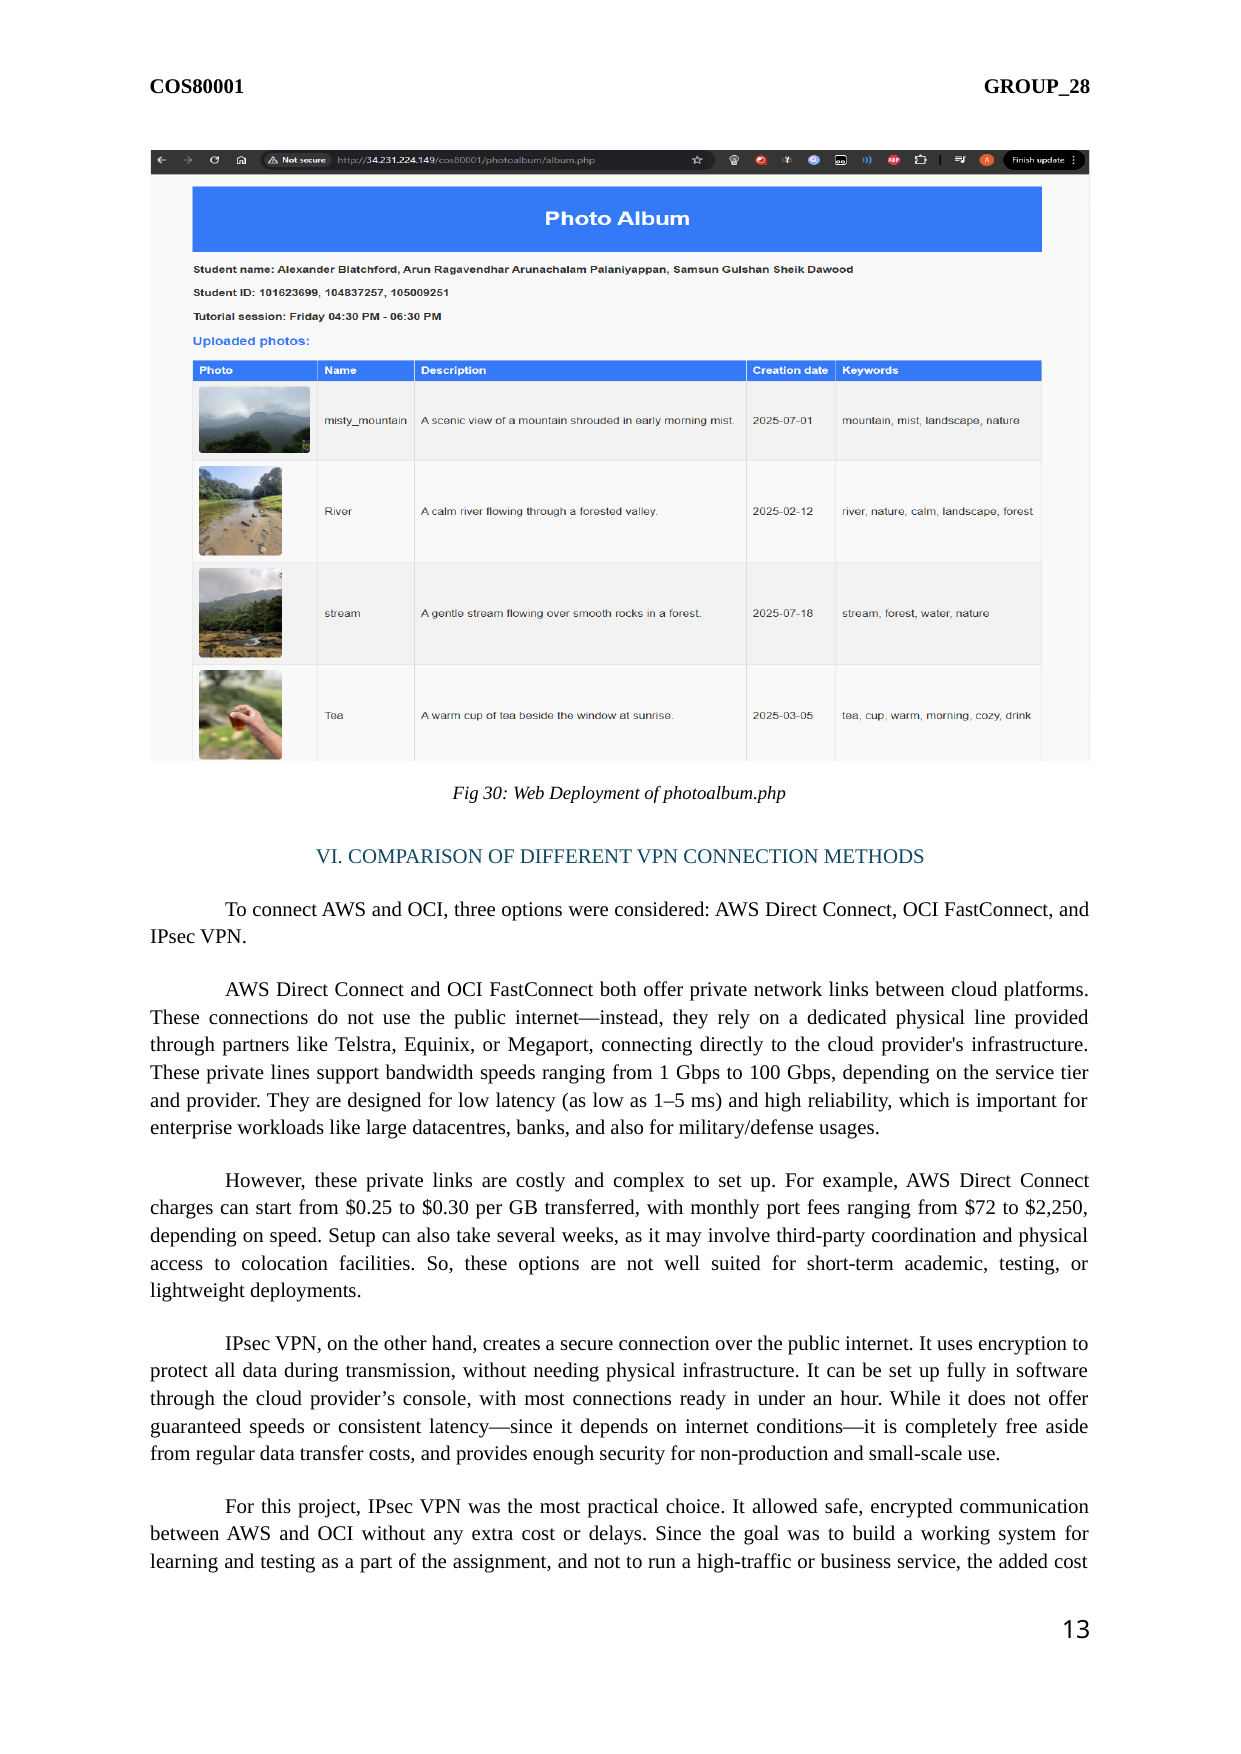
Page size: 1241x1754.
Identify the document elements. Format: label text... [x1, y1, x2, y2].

text IPsec VPN, on the other hand, creates a secure connection over the public internet. It uses encryption to protect all data during transmission, without needing physical infrastructure. It can be set up fully in software through the cloud provider’s console, with most connections ready in under an hour. While it does not offer guaranteed speeds or consistent latency—since it depends on internet conditions—it is completely free aside from regular data transfer costs, and provides enough security for non-production and small-scale use. [150, 1331, 1090, 1465]
text To connect AWS and OCI, three options were considered: AWS Direct Connect, OCI FastConnect, and IPsec VPN. [150, 897, 1090, 948]
subtitle VI. COMPARISON OF DIFFERENT VPN CONNECTION METHODS [150, 844, 1090, 868]
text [150, 1494, 1090, 1573]
text AWS Direct Connect and OCI FastConnect both offer private network links between cloud platforms. These connections do not use the public internet—instead, they rely on a dedicated physical line provided through partners like Telstra, Equinix, or Megaport, connecting directly to the cloud provider's infrastructure. These private lines support bandwidth speeds ranging from 1 Gbps to 100 Gbps, depending on the service tier and provider. They are designed for low latency (as low as 1–5 ms) and high reliability, which is important for enterprise workloads like large datacentres, banks, and also for military/defense usages. [150, 977, 1090, 1139]
picture [150, 150, 1090, 761]
text However, these private links are costly and complex to set up. For example, AWS Direct Connect charges can start from $0.25 to $0.30 per GB transferred, with monthly port fees ranging from $72 to $2,250, depending on speed. Setup can also take several weeks, as it may involve third-party coordination and physical access to colocation facilities. So, these options are not well suited for short-term academic, testing, or lightweight deployments. [150, 1168, 1090, 1302]
text Fig 30: Web Deployment of photoalbum.php [150, 782, 1090, 803]
